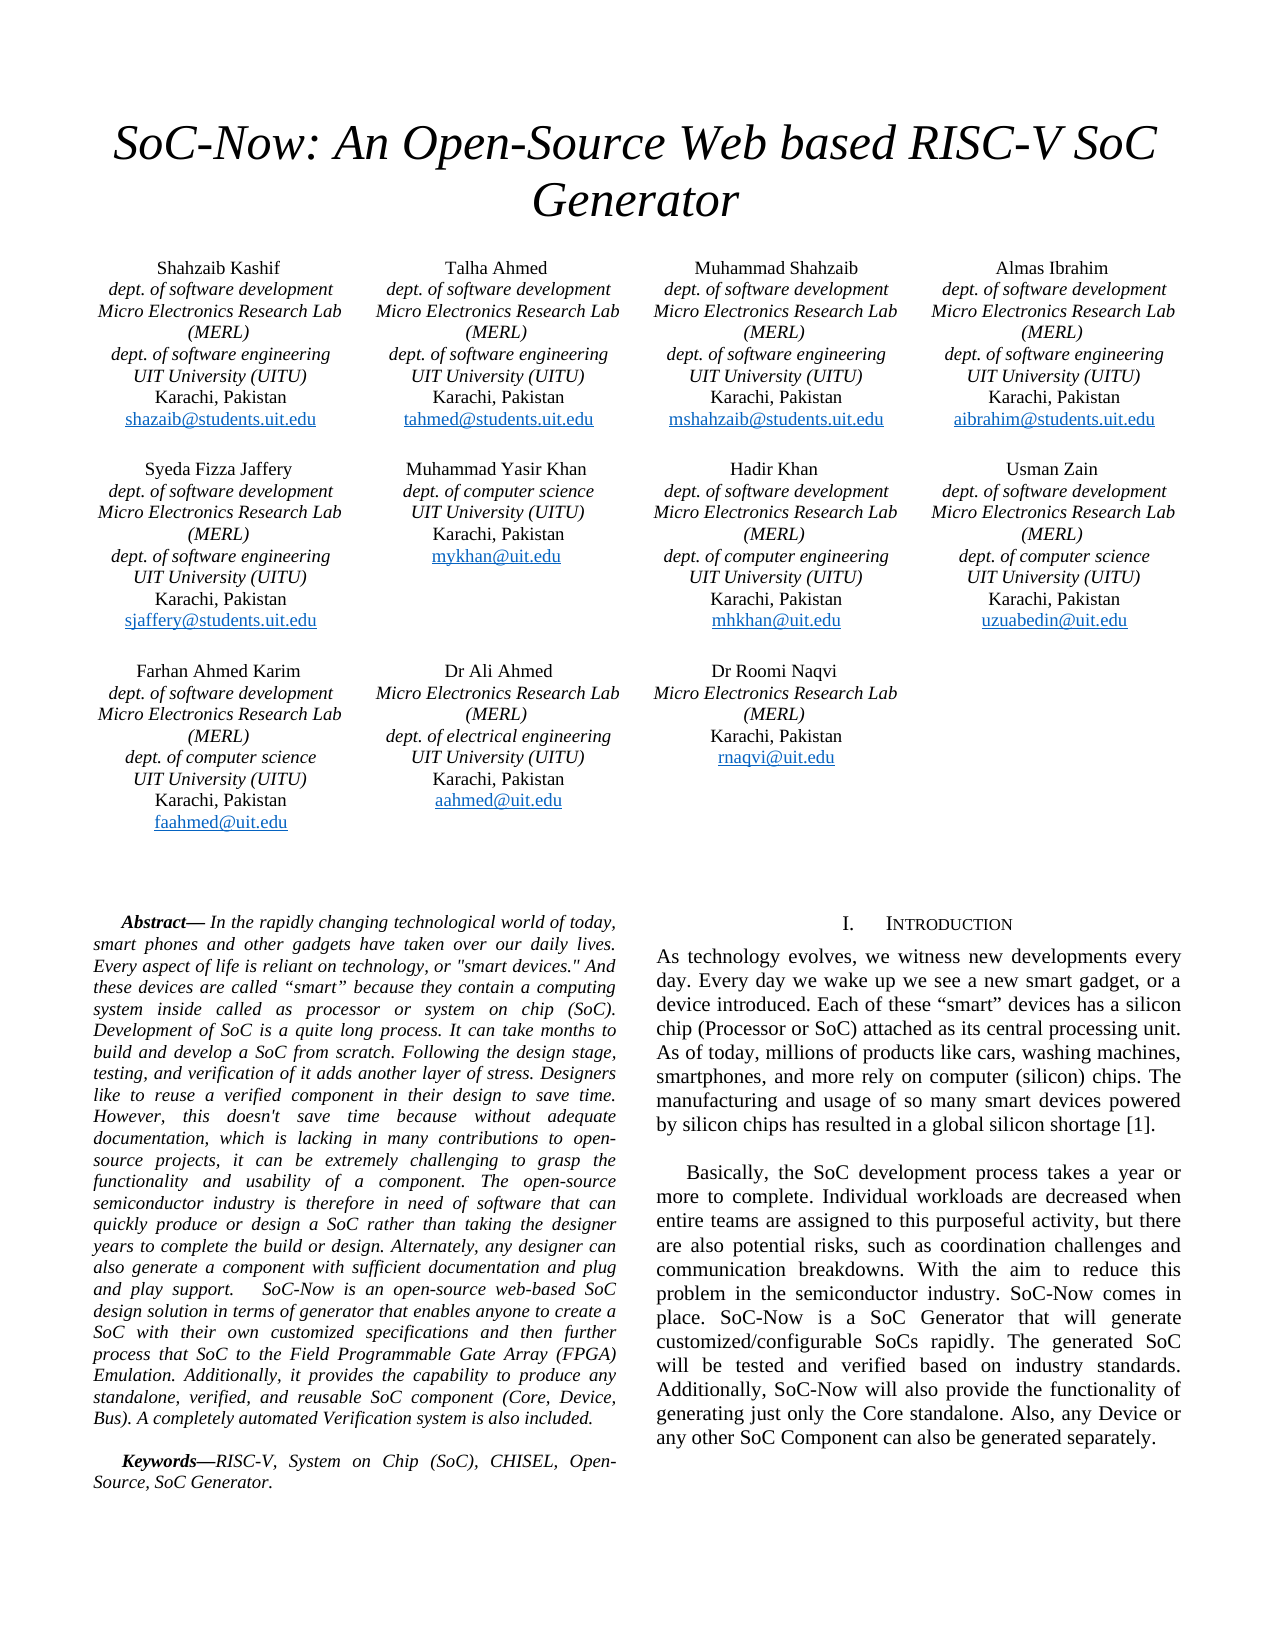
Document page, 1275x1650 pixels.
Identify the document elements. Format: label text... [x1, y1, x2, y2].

text Dr Roomi Naqvi Micro Electronics Research Lab (MERL) Karachi, Pakistan rnaqvi@uit.eduAlmas Ibrahim dept. of software development Micro Electronics Research Lab (MERL) dept. of software engineering UIT University (UITU) Karachi, Pakistan aibrahim@students.uit.edu [649, 660, 904, 768]
subtitle Introduction [656, 911, 1182, 935]
text Hadir Khan dept. of software development Micro Electronics Research Lab (MERL) dept. of computer engineering UIT University (UITU) Karachi, Pakistan mhkhan@uit.edu [649, 458, 904, 631]
text Keywords—RISC-V, System on Chip (SoC), CHISEL, Open-Source, SoC Generator. [93, 1450, 619, 1493]
text Basically, the SoC development process takes a year or more to complete. Individual workloads are decreased when entire teams are assigned to this purposeful activity, but there are also potential risks, such as coordination challenges and communication breakdowns. With the aim to reduce this problem in the semiconductor industry. SoC-Now comes in place. SoC-Now is a SoC Generator that will generate customized/configurable SoCs rapidly. The generated SoC will be tested and verified based on industry standards. Additionally, SoC-Now will also provide the functionality of generating just only the Core standalone. Also, any Device or any other SoC Component can also be generated separately. [656, 1160, 1182, 1449]
text Muhammad Yasir Khan dept. of computer science UIT University (UITU) Karachi, Pakistan mykhan@uit.edu dept. of software development Micro Electronics Research Lab (MERL) [371, 458, 626, 631]
text Abstract— In the rapidly changing technological world of today, smart phones and other gadgets have taken over our daily lives. Every aspect of life is reliant on technology, or "smart devices." And these devices are called “smart” because they contain a computing system inside called as processor or system on chip (SoC). Development of SoC is a quite long process. It can take months to build and develop a SoC from scratch. Following the design stage, testing, and verification of it adds another layer of stress. Designers like to reuse a verified component in their design to save time. However, this doesn't save time because without adequate documentation, which is lacking in many contributions to open-source projects, it can be extremely challenging to grasp the functionality and usability of a component. The open-source semiconductor industry is therefore in need of software that can quickly produce or design a SoC rather than taking the designer years to complete the build or design. Alternately, any designer can also generate a component with sufficient documentation and plug and play support. SoC-Now is an open-source web-based SoC design solution in terms of generator that enables anyone to create a SoC with their own customized specifications and then further process that SoC to the Field Programmable Gate Array (FPGA) Emulation. Additionally, it provides the capability to produce any standalone, verified, and reusable SoC component (Core, Device, Bus). A completely automated Verification system is also included. [93, 911, 619, 1429]
text Shahzaib Kashif dept. of software development Micro Electronics Research Lab (MERL) dept. of software engineering UIT University (UITU) Karachi, Pakistan shazaib@students.uit.edu [93, 257, 348, 429]
title SoC-Now: An Open-Source Web based RISC-V SoC Generator [93, 112, 1182, 227]
text Usman Zain dept. of software development Micro Electronics Research Lab (MERL) dept. of computer science UIT University (UITU) Karachi, Pakistan uzuabedin@uit.edu [926, 458, 1182, 631]
text Farhan Ahmed Karim dept. of software development Micro Electronics Research Lab (MERL) dept. of computer science UIT University (UITU) Karachi, Pakistan faahmed@uit.edu Talha Ahmed dept. of software development Micro Electronics Research Lab (MERL) dept. of software engineering UIT University (UITU) Karachi, Pakistan tahmed@students.uit.edu [93, 660, 348, 859]
text Dr Ali Ahmed Micro Electronics Research Lab (MERL) dept. of electrical engineering UIT University (UITU) Karachi, Pakistan aahmed@uit.edu Muhammad Shahzaib dept. of software development Micro Electronics Research Lab (MERL) dept. of software engineering UIT University (UITU) Karachi, Pakistan mshahzaib@students.uit.edu [371, 660, 626, 811]
text Syeda Fizza Jaffery dept. of software development Micro Electronics Research Lab (MERL) dept. of software engineering UIT University (UITU) Karachi, Pakistan sjaffery@students.uit.edu [93, 458, 348, 631]
text As technology evolves, we witness new developments every day. Every day we wake up we see a new smart gadget, or a device introduced. Each of these “smart” devices has a silicon chip (Processor or SoC) attached as its central processing unit. As of today, millions of products like cars, washing machines, smartphones, and more rely on computer (silicon) chips. The manufacturing and usage of so many smart devices powered by silicon chips has resulted in a global silicon shortage [1]. [656, 944, 1182, 1136]
